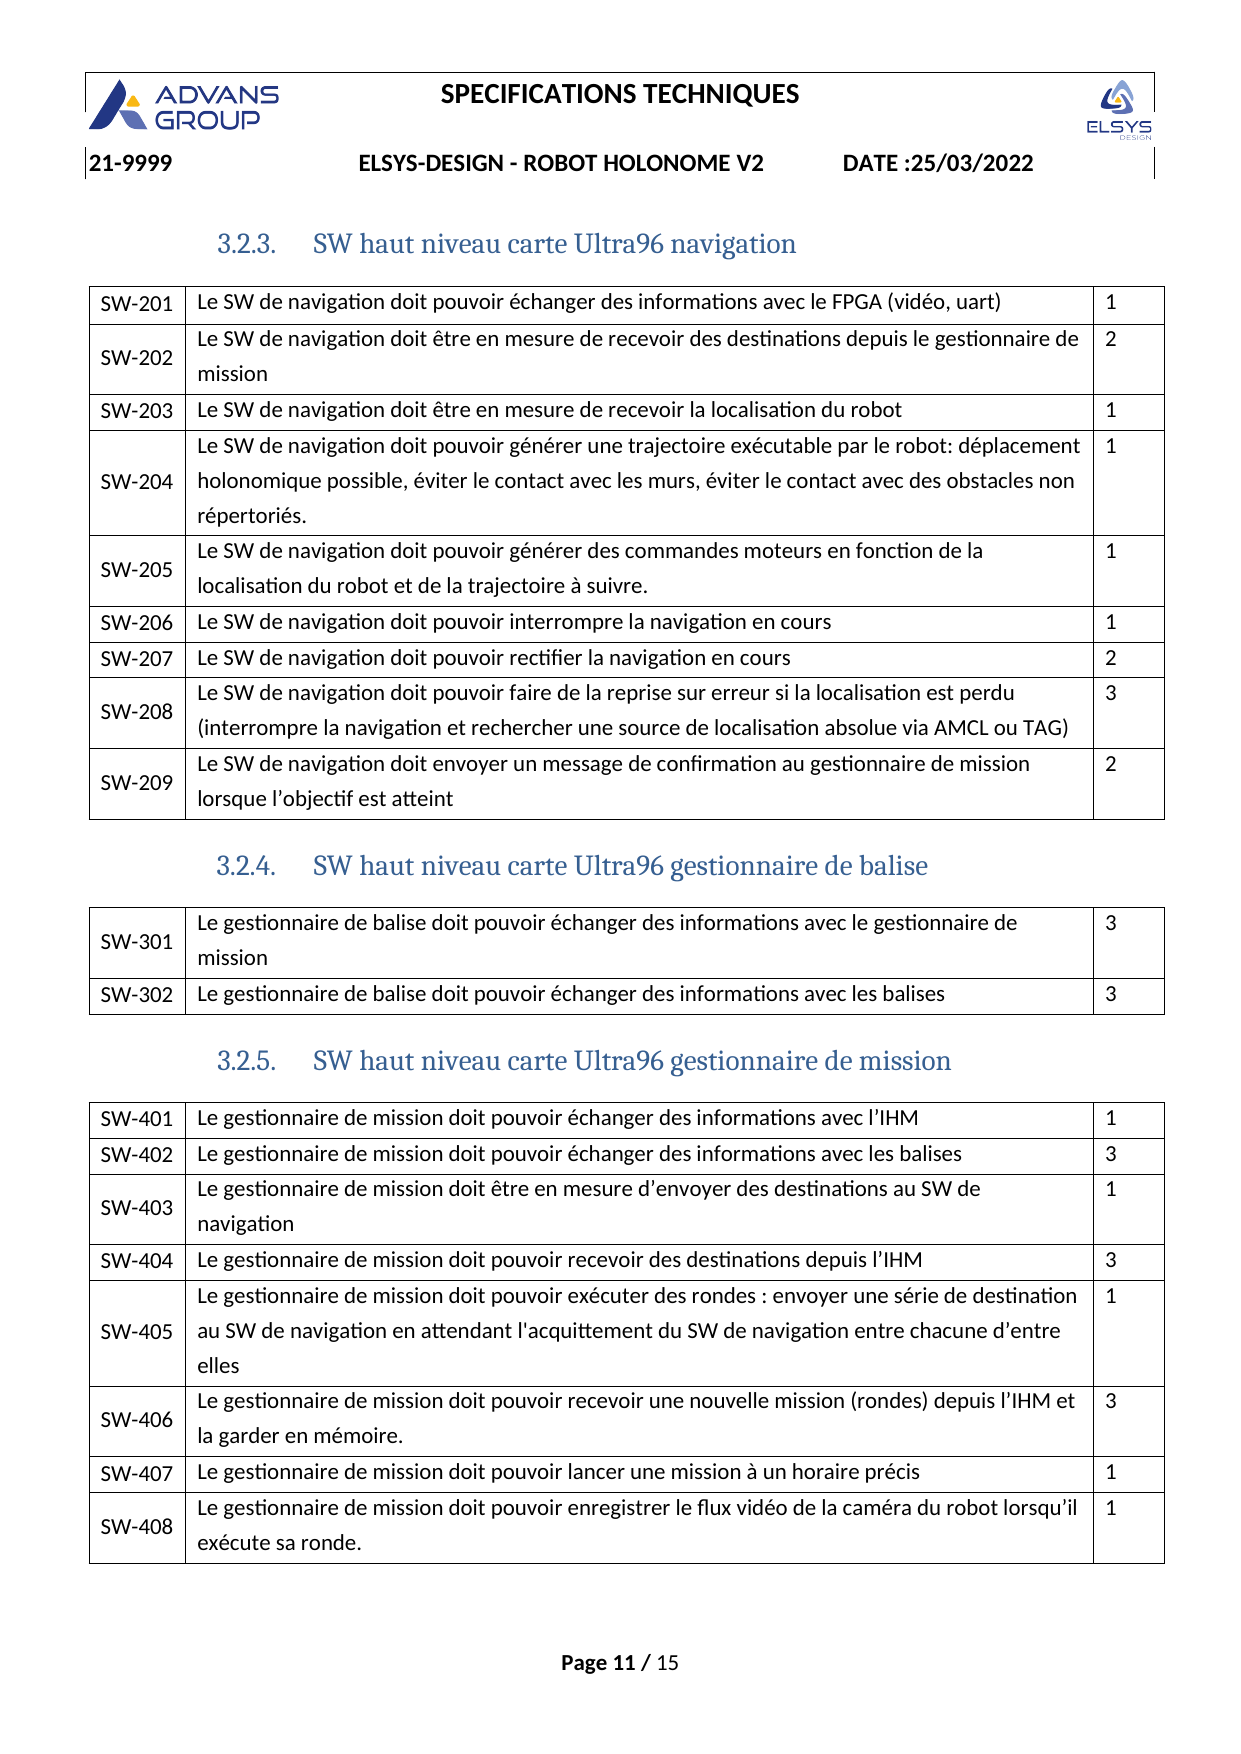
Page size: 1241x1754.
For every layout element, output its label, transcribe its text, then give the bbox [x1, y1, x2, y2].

table_cell Le SW de navigation doit pouvoir interrompre la navigation en cours [186, 607, 1093, 642]
table_cell SW-302 [90, 979, 185, 1013]
table_cell Le gestionnaire de mission doit pouvoir exécuter des rondes : envoyer une série de destination au SW de navigation en attendant l'acquittement du SW de navigation entre chacune d’entre elles [186, 1281, 1093, 1386]
table_cell Le SW de navigation doit pouvoir générer des commandes moteurs en fonction de la localisation du robot et de la trajectoire à suivre. [186, 536, 1093, 606]
table_cell 1 [1094, 1493, 1164, 1562]
table_cell 1 [1094, 607, 1164, 642]
table_cell Le SW de navigation doit pouvoir générer une trajectoire exécutable par le robot: déplacement holonomique possible, éviter le contact avec les murs, éviter le contact avec des obstacles non répertoriés. [186, 431, 1093, 535]
table_cell Le SW de navigation doit être en mesure de recevoir des destinations depuis le gestionnaire de mission [186, 325, 1093, 394]
picture [88, 79, 279, 130]
table_cell 1 [1094, 1457, 1164, 1492]
picture [1087, 80, 1152, 140]
subtitle SW haut niveau carte Ultra96 navigation [276, 227, 1152, 261]
table_cell 1 [1094, 1175, 1164, 1244]
table_cell 1 [1094, 431, 1164, 535]
table_cell SW-404 [90, 1245, 185, 1280]
table_cell Le gestionnaire de mission doit pouvoir enregistrer le flux vidéo de la caméra du robot lorsqu’il exécute sa ronde. [186, 1493, 1093, 1562]
table_header Le SW de navigation doit pouvoir échanger des informations avec le FPGA (vidéo, uart) [186, 287, 1093, 323]
table_cell 3 [1094, 979, 1164, 1013]
table_cell SW-406 [90, 1387, 185, 1456]
table_header Le gestionnaire de balise doit pouvoir échanger des informations avec le gestionnaire de mission [186, 908, 1093, 978]
table_cell 2 [1094, 325, 1164, 394]
table_cell 2 [1094, 749, 1164, 818]
table_cell 3 [1094, 1245, 1164, 1280]
table_cell SW-405 [90, 1281, 185, 1386]
table_cell Le gestionnaire de mission doit pouvoir recevoir une nouvelle mission (rondes) depuis l’IHM et la garder en mémoire. [186, 1387, 1093, 1456]
table_header 1 [1094, 1103, 1164, 1138]
table_cell Le gestionnaire de mission doit pouvoir échanger des informations avec les balises [186, 1139, 1093, 1173]
table_cell 1 [1094, 536, 1164, 606]
table_header Le gestionnaire de mission doit pouvoir échanger des informations avec l’IHM [186, 1103, 1093, 1138]
table_cell Le SW de navigation doit pouvoir faire de la reprise sur erreur si la localisation est perdu (interrompre la navigation et rechercher une source de localisation absolue via AMCL ou TAG) [186, 678, 1093, 748]
table_cell 3 [1094, 678, 1164, 748]
table_cell SW-407 [90, 1457, 185, 1492]
table_cell SW-408 [90, 1493, 185, 1562]
table_header SW-301 [90, 908, 185, 978]
table_header 3 [1094, 908, 1164, 978]
table_cell SW-403 [90, 1175, 185, 1244]
table_cell Le gestionnaire de mission doit pouvoir lancer une mission à un horaire précis [186, 1457, 1093, 1492]
table_cell SW-206 [90, 607, 185, 642]
table_cell Le gestionnaire de balise doit pouvoir échanger des informations avec les balises [186, 979, 1093, 1013]
table_cell Le SW de navigation doit envoyer un message de confirmation au gestionnaire de mission lorsque l’objectif est atteint [186, 749, 1093, 818]
table_cell 3 [1094, 1139, 1164, 1173]
table_cell SW-209 [90, 749, 185, 818]
subtitle SW haut niveau carte Ultra96 gestionnaire de mission [276, 1044, 1152, 1077]
table_cell Le gestionnaire de mission doit être en mesure d’envoyer des destinations au SW de navigation [186, 1175, 1093, 1244]
table_cell 2 [1094, 643, 1164, 677]
table_cell Le SW de navigation doit être en mesure de recevoir la localisation du robot [186, 395, 1093, 430]
table_cell SW-402 [90, 1139, 185, 1173]
table_cell SW-202 [90, 325, 185, 394]
table_cell 1 [1094, 1281, 1164, 1386]
table_cell SW-207 [90, 643, 185, 677]
table_header SW-401 [90, 1103, 185, 1138]
table_cell SW-203 [90, 395, 185, 430]
table_cell Le gestionnaire de mission doit pouvoir recevoir des destinations depuis l’IHM [186, 1245, 1093, 1280]
table_cell SW-204 [90, 431, 185, 535]
table_cell SW-205 [90, 536, 185, 606]
table_header SW-201 [90, 287, 185, 323]
table_header 1 [1094, 287, 1164, 323]
table_cell Le SW de navigation doit pouvoir rectifier la navigation en cours [186, 643, 1093, 677]
subtitle SW haut niveau carte Ultra96 gestionnaire de balise [276, 849, 1152, 882]
table_cell 1 [1094, 395, 1164, 430]
table_cell 3 [1094, 1387, 1164, 1456]
table_cell SW-208 [90, 678, 185, 748]
